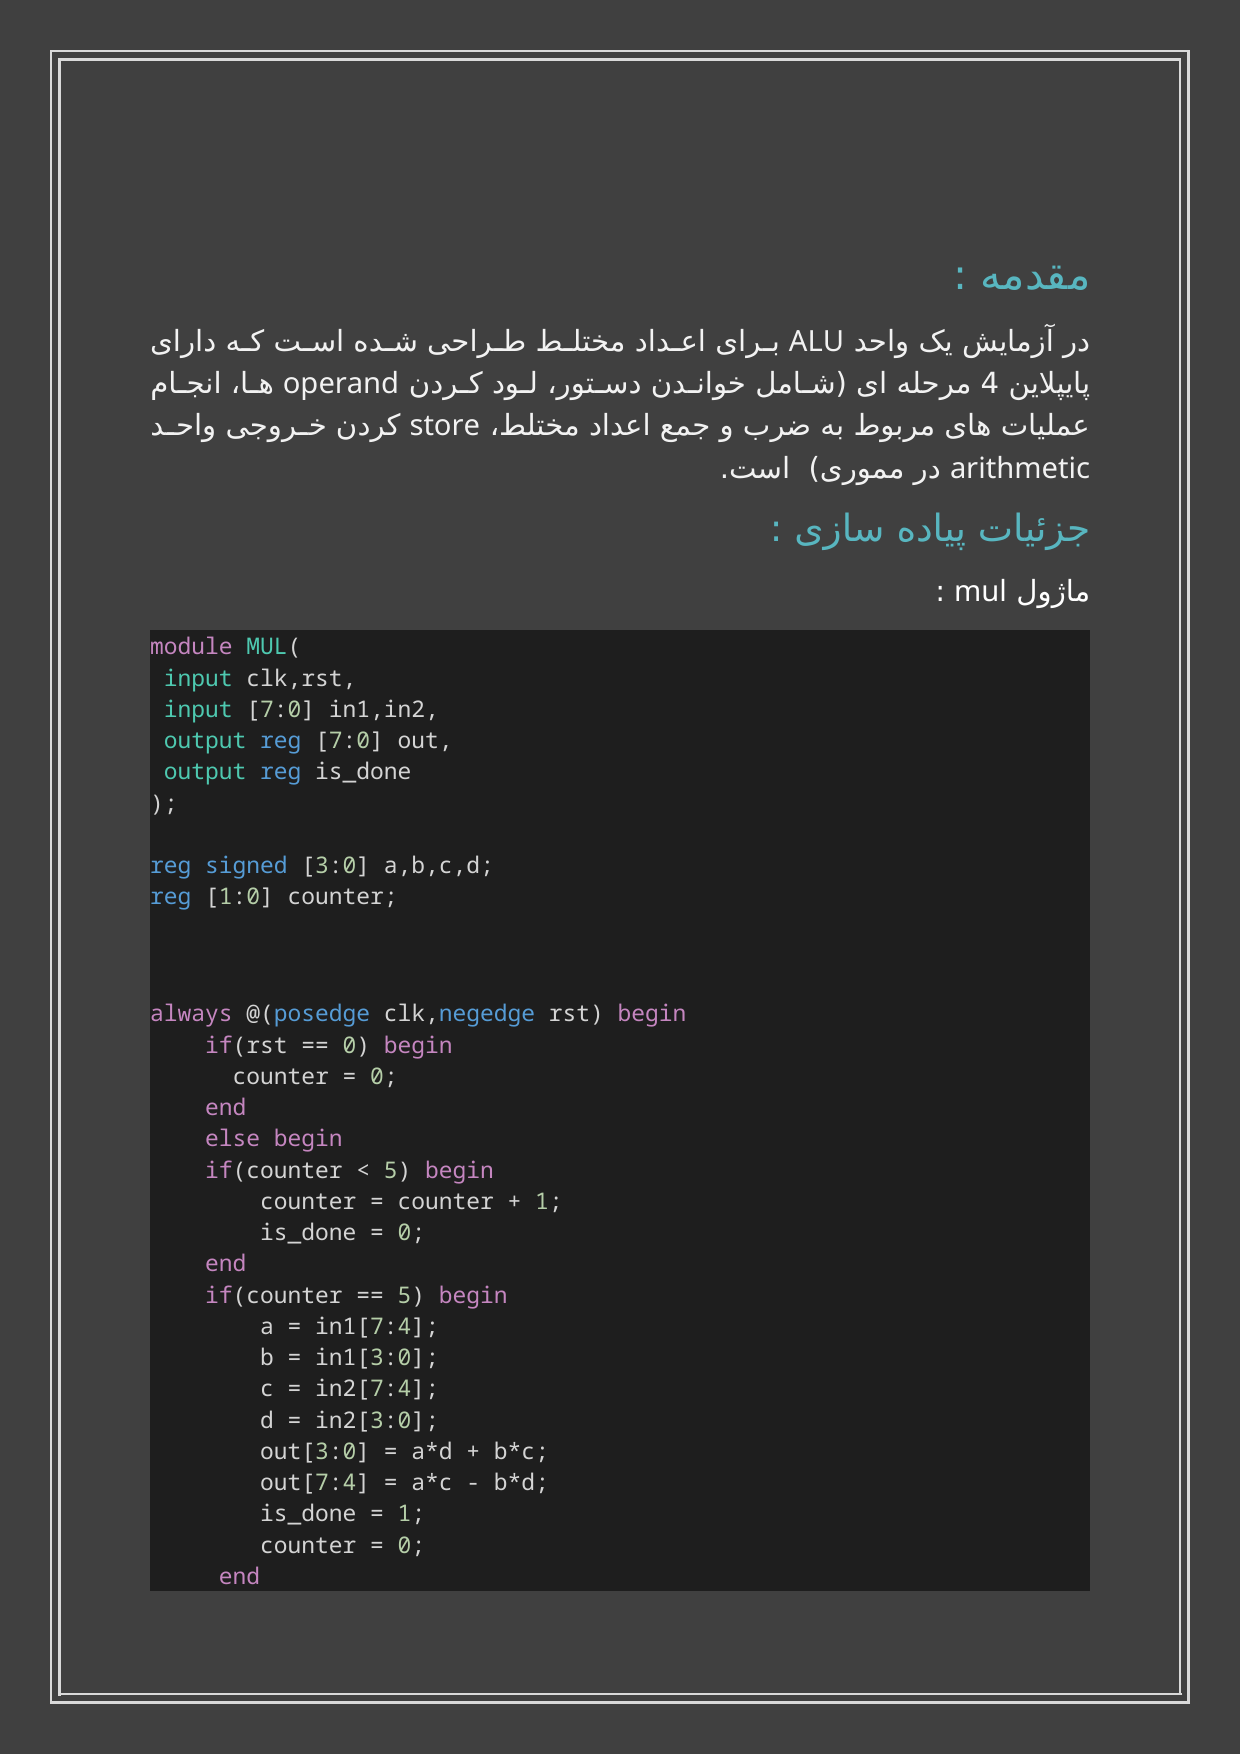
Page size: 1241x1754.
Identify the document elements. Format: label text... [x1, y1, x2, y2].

text if(rst == 0) begin [150, 1029, 1090, 1060]
text always @(posedge clk,negedge rst) begin [150, 997, 1090, 1029]
text out[7:4] = a*c - b*d; [150, 1466, 1090, 1497]
text reg [1:0] counter; [150, 880, 1090, 911]
text ماژول mul : [150, 571, 1090, 610]
text جزئیات پیاده سازی : [150, 507, 1090, 551]
text b = in1[3:0]; [150, 1341, 1090, 1372]
text reg signed [3:0] a,b,c,d; [150, 849, 1090, 880]
text d = in2[3:0]; [150, 1404, 1090, 1435]
text module MUL( [150, 630, 1090, 661]
text end [150, 1247, 1090, 1279]
text ); [150, 786, 1090, 818]
text out[3:0] = a*d + b*c; [150, 1435, 1090, 1466]
text else begin [150, 1122, 1090, 1154]
text end [150, 1560, 1090, 1591]
text a = in1[7:4]; [150, 1310, 1090, 1341]
text is_done = 1; [150, 1497, 1090, 1529]
text if(counter == 5) begin [150, 1279, 1090, 1310]
text counter = 0; [150, 1529, 1090, 1560]
text input clk,rst, [150, 661, 1090, 693]
text if(counter < 5) begin [150, 1154, 1090, 1185]
text end [150, 1091, 1090, 1122]
text مقدمه : [150, 251, 1090, 299]
text output reg is_done [150, 755, 1090, 786]
text c = in2[7:4]; [150, 1372, 1090, 1404]
text counter = counter + 1; [150, 1185, 1090, 1216]
text counter = 0; [150, 1060, 1090, 1091]
text output reg [7:0] out, [150, 724, 1090, 755]
text input [7:0] in1,in2, [150, 693, 1090, 724]
text در آزمایش یک واحد ALU برای اعداد مختلط طراحی شده است که دارای پایپلاین 4 مرحله ای (شامل خواندن دستور، لود کردن operand ها، انجام عملیات های مربوط به ضرب و جمع اعداد مختلط، store کردن خروجی واحد arithmetic در مموری) است. [150, 320, 1090, 487]
text is_done = 0; [150, 1216, 1090, 1247]
